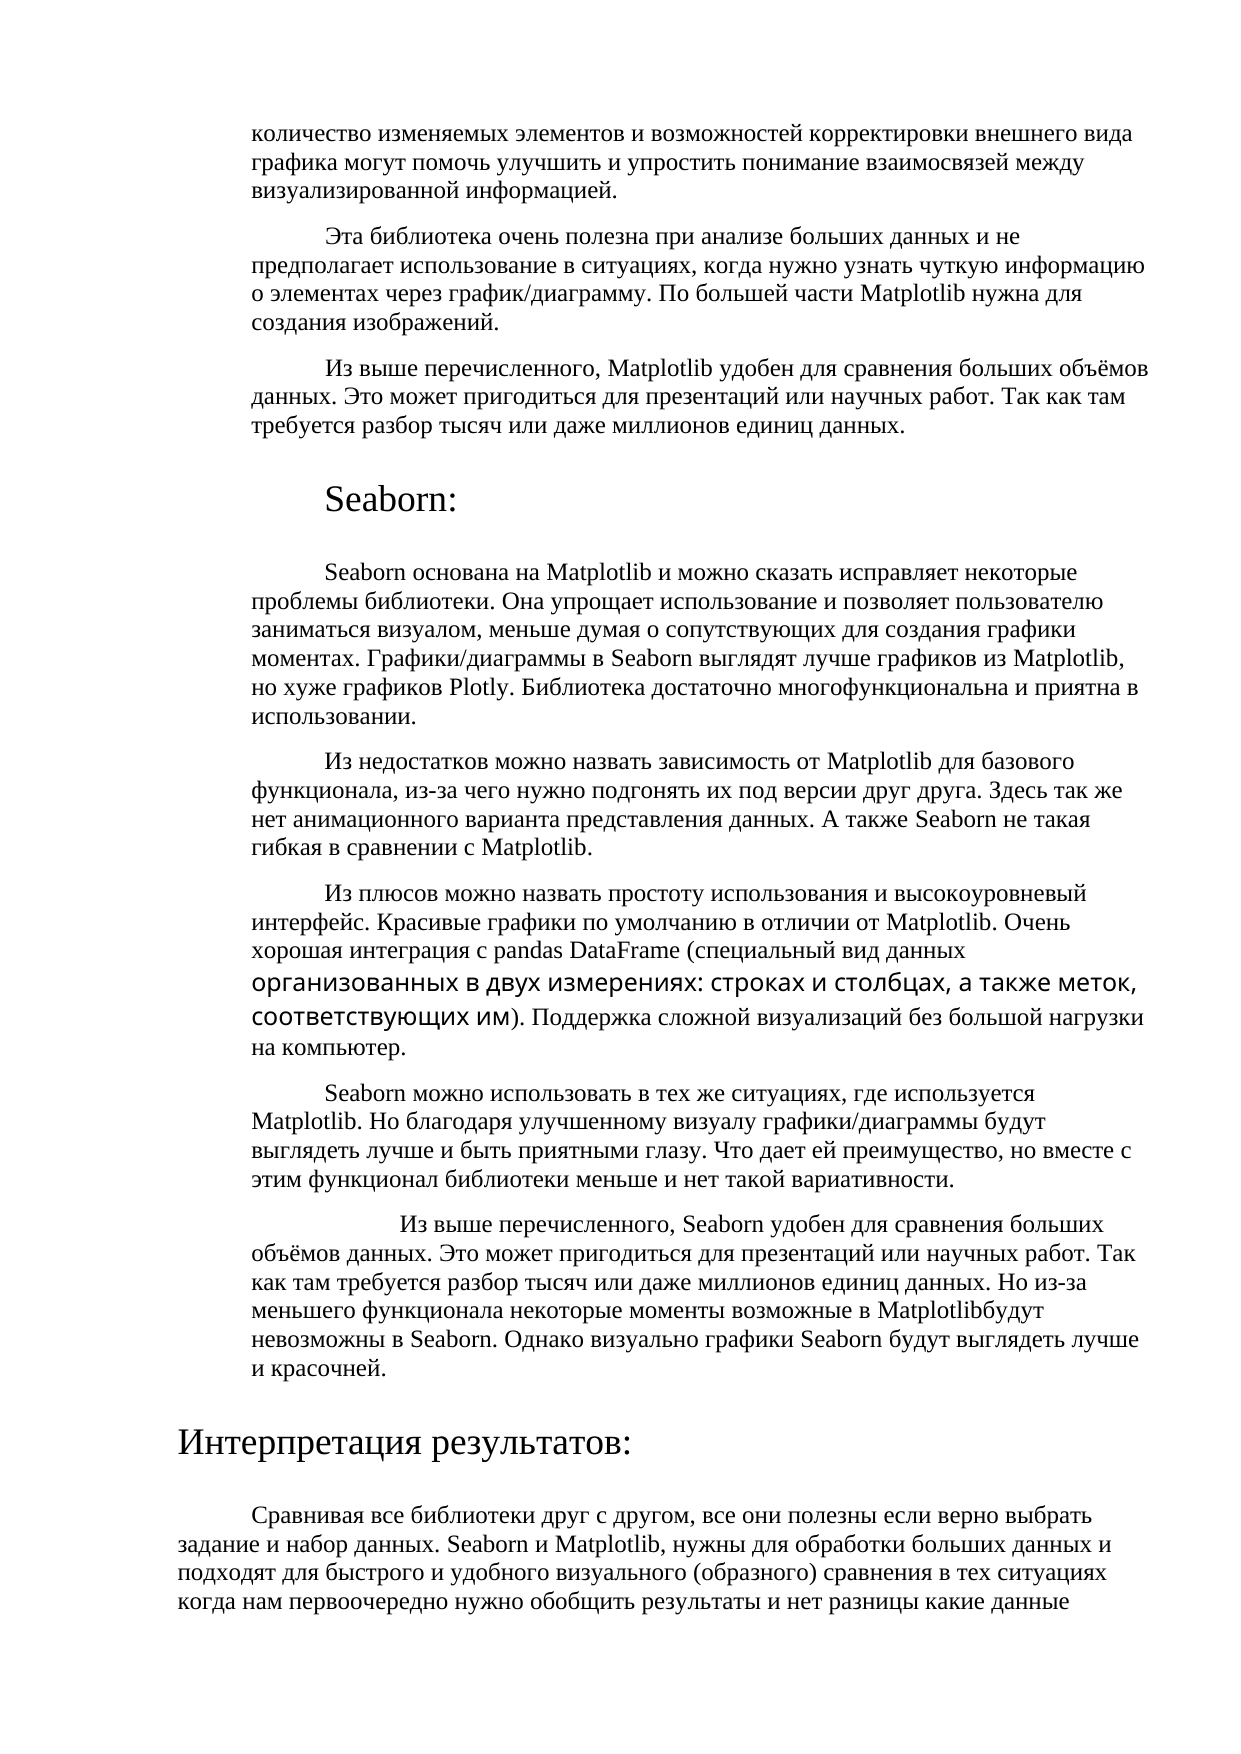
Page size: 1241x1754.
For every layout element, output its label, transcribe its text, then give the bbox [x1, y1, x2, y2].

text Из плюсов можно назвать простоту использования и высокоуровневый интерфейс. Красивые графики по умолчанию в отличии от Matplotlib. Очень хорошая интеграция с pandas DataFrame (специальный вид данных организованных в двух измерениях: строках и столбцах, а также меток, соответствующих им). Поддержка сложной визуализаций без большой нагрузки на компьютер. [251, 878, 1152, 1061]
text Интерпретация результатов: [177, 1419, 1152, 1462]
text Из выше перечисленного, Matplotlib удобен для сравнения больших объёмов данных. Это может пригодиться для презентаций или научных работ. Так как там требуется разбор тысяч или даже миллионов единиц данных. [251, 353, 1152, 439]
text Seaborn основана на Matplotlib и можно сказать исправляет некоторые проблемы библиотеки. Она упрощает использование и позволяет пользователю заниматься визуалом, меньше думая о сопутствующих для создания графики моментах. Графики/диаграммы в Seaborn выглядят лучше графиков из Matplotlib, но хуже графиков Plotly. Библиотека достаточно многофункциональна и приятна в использовании. [251, 557, 1152, 729]
text Эта библиотека очень полезна при анализе больших данных и не предполагает использование в ситуациях, когда нужно узнать чуткую информацию о элементах через график/диаграмму. По большей части Matplotlib нужна для создания изображений. [251, 221, 1152, 336]
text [177, 1500, 1152, 1615]
text Из выше перечисленного, Seaborn удобен для сравнения больших объёмов данных. Это может пригодиться для презентаций или научных работ. Так как там требуется разбор тысяч или даже миллионов единиц данных. Но из-за меньшего функционала некоторые моменты возможные в Matplotlibбудут невозможны в Seaborn. Однако визуально графики Seaborn будут выглядеть лучше и красочней. [251, 1209, 1152, 1382]
text Seaborn: [251, 476, 1152, 519]
text Из недостатков можно назвать зависимость от Matplotlib для базового функционала, из-за чего нужно подгонять их под версии друг друга. Здесь так же нет анимационного варианта представления данных. А также Seaborn не такая гибкая в сравнении с Matplotlib. [251, 746, 1152, 861]
text Seaborn можно использовать в тех же ситуациях, где используется Matplotlib. Но благодаря улучшенному визуалу графики/диаграммы будут выглядеть лучше и быть приятными глазу. Что дает ей преимущество, но вместе с этим функционал библиотеки меньше и нет такой вариативности. [251, 1078, 1152, 1193]
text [251, 118, 1152, 204]
